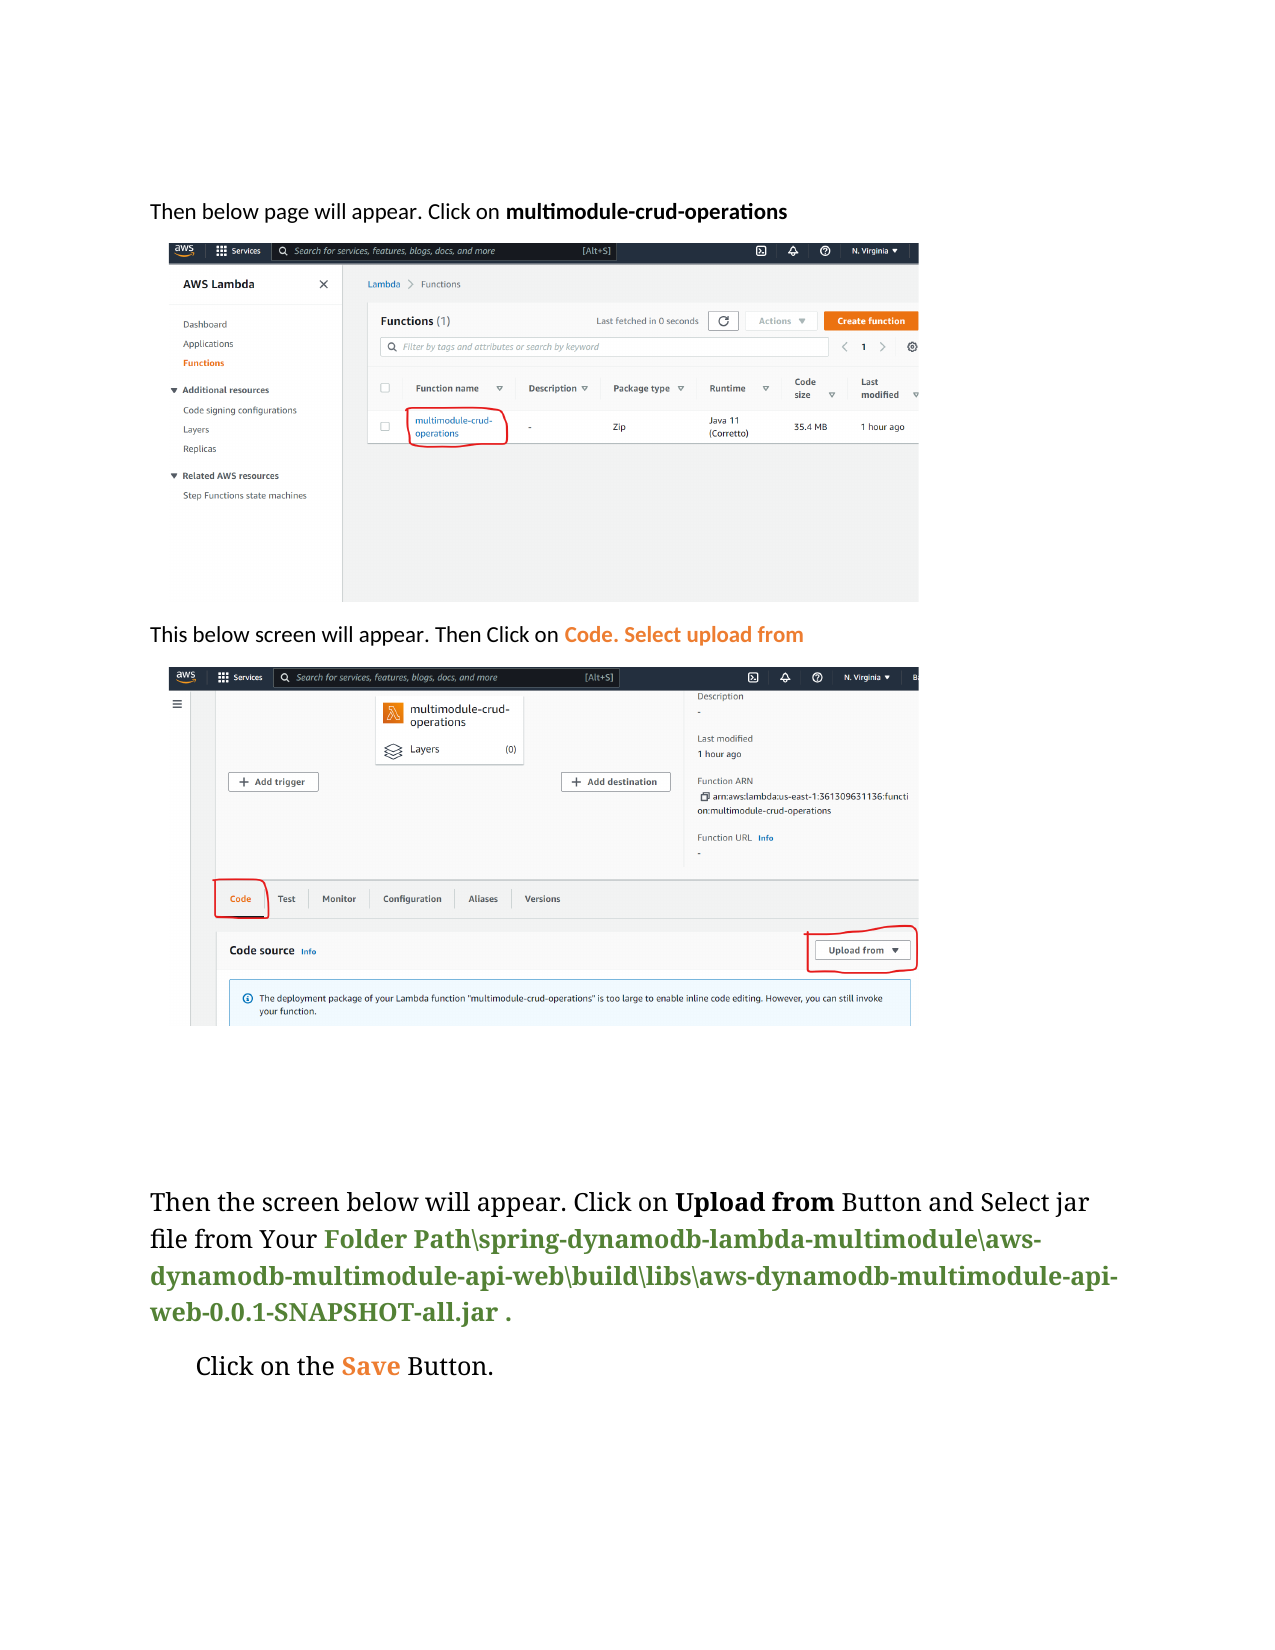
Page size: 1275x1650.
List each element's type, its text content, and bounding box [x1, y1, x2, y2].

text This below screen will appear. Then Click on Code. Select upload from [150, 620, 1125, 648]
text Then the screen below will appear. Click on Upload from Button and Select jar file from Your Folder Path\spring-dynamodb-lambda-multimodule\aws-dynamodb-multimodule-api-web\build\libs\aws-dynamodb-multimodule-api-web-0.0.1-SNAPSHOT-all.jar . [150, 1184, 1125, 1329]
text Then below page will appear. Click on multimodule-crud-operations [150, 197, 1125, 225]
text Click on the Save Button. [150, 1348, 1125, 1382]
